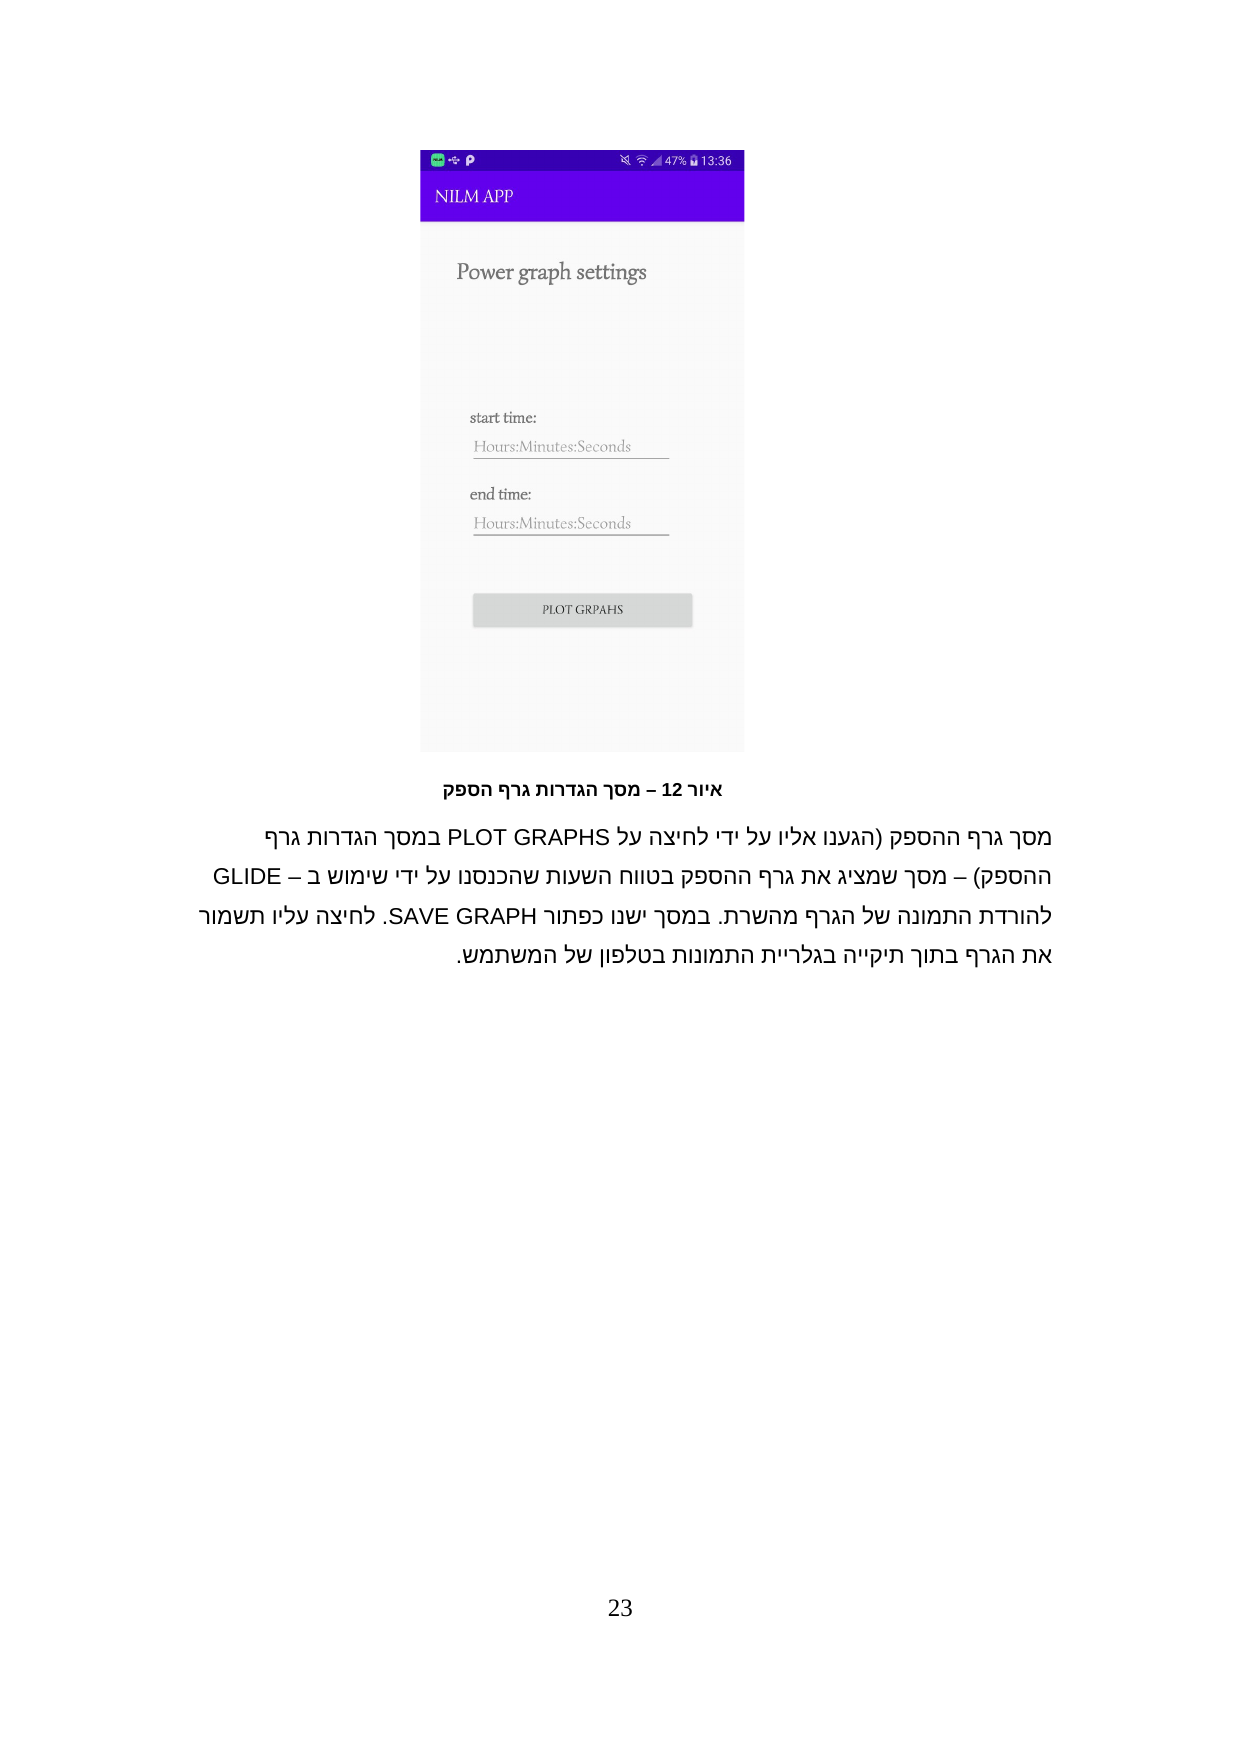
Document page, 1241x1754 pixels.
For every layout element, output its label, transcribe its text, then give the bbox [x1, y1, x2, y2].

text מסך גרף ההספק (הגענו אליו על ידי לחיצה על PLOT GRAPHS במסך הגדרות גרף ההספק) – מסך שמציג את גרף ההספק בטווח השעות שהכנסנו על ידי שימוש ב – GLIDE להורדת התמונה של הגרף מהשרת. במסך ישנו כפתור SAVE GRAPH. לחיצה עליו תשמור את הגרף בתוך תיקייה בגלריית התמונות בטלפון של המשתמש. [187, 824, 1053, 968]
picture [420, 150, 745, 752]
text איור 12 – מסך הגדרות גרף הספק [187, 779, 978, 801]
